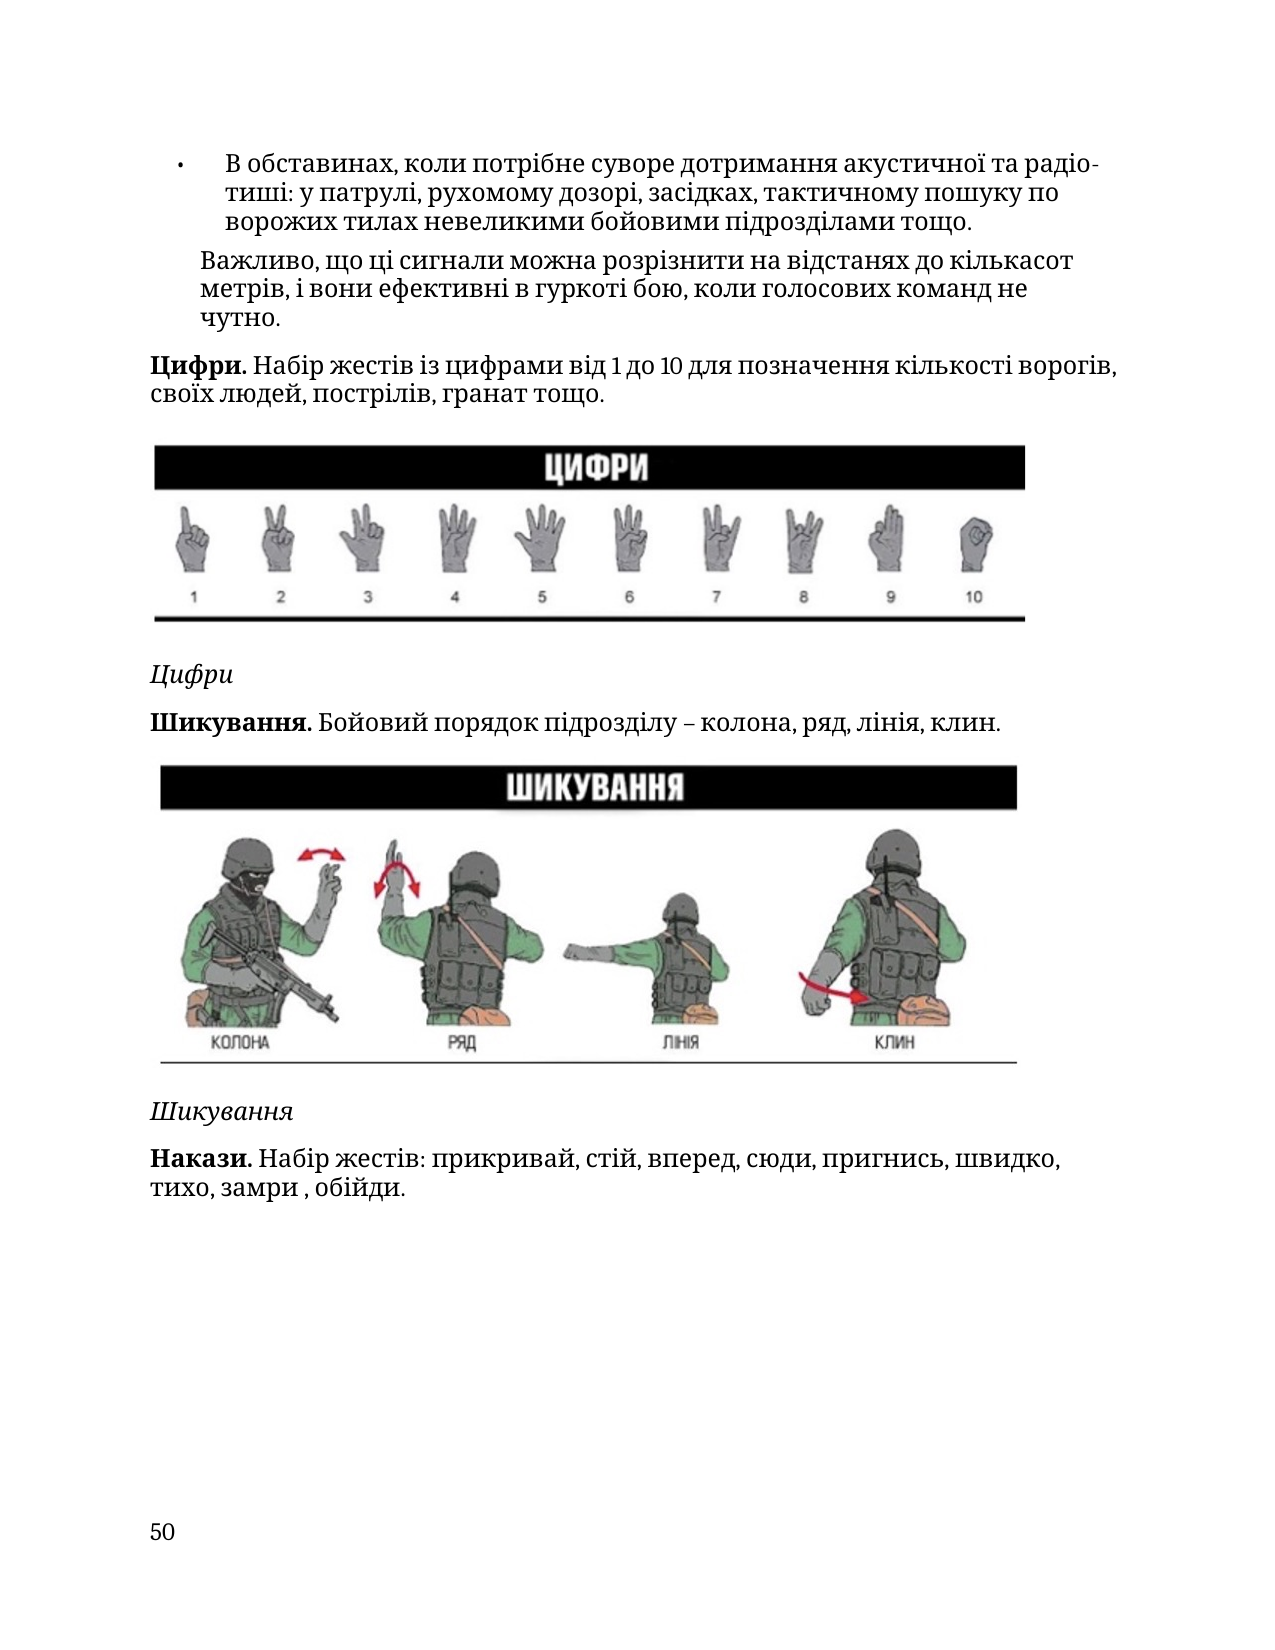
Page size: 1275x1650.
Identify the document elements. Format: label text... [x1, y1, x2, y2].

list В обставинах, коли потрібне суворе дотримання акустичної та радіо-тиші: у патрулі, рухомому дозорі, засідках, тактичному пошуку по ворожих тилах невеликими бойовими підрозділами тощо. [175, 150, 1125, 236]
picture [150, 756, 1025, 1077]
text Шикування. Бойовий порядок підрозділу – колона, ряд, лінія, клин. [150, 709, 1125, 738]
picture [150, 427, 1025, 641]
text Важливо, що ці сигнали можна розрізнити на відстанях до кількасот метрів, і вони ефективні в гуркоті бою, коли голосових команд не чутно. [200, 247, 1075, 333]
text Цифри. Набір жестів із цифрами від 1 до 10 для позначення кількості ворогів, своїх людей, пострілів, гранат тощо. [150, 352, 1125, 409]
text Накази. Набір жестів: прикривай, стій, вперед, сюди, пригнись, швидко, тихо, замри , обійди. [150, 1145, 1125, 1202]
text Шикування [150, 1097, 1125, 1126]
text Цифри [150, 661, 1125, 690]
